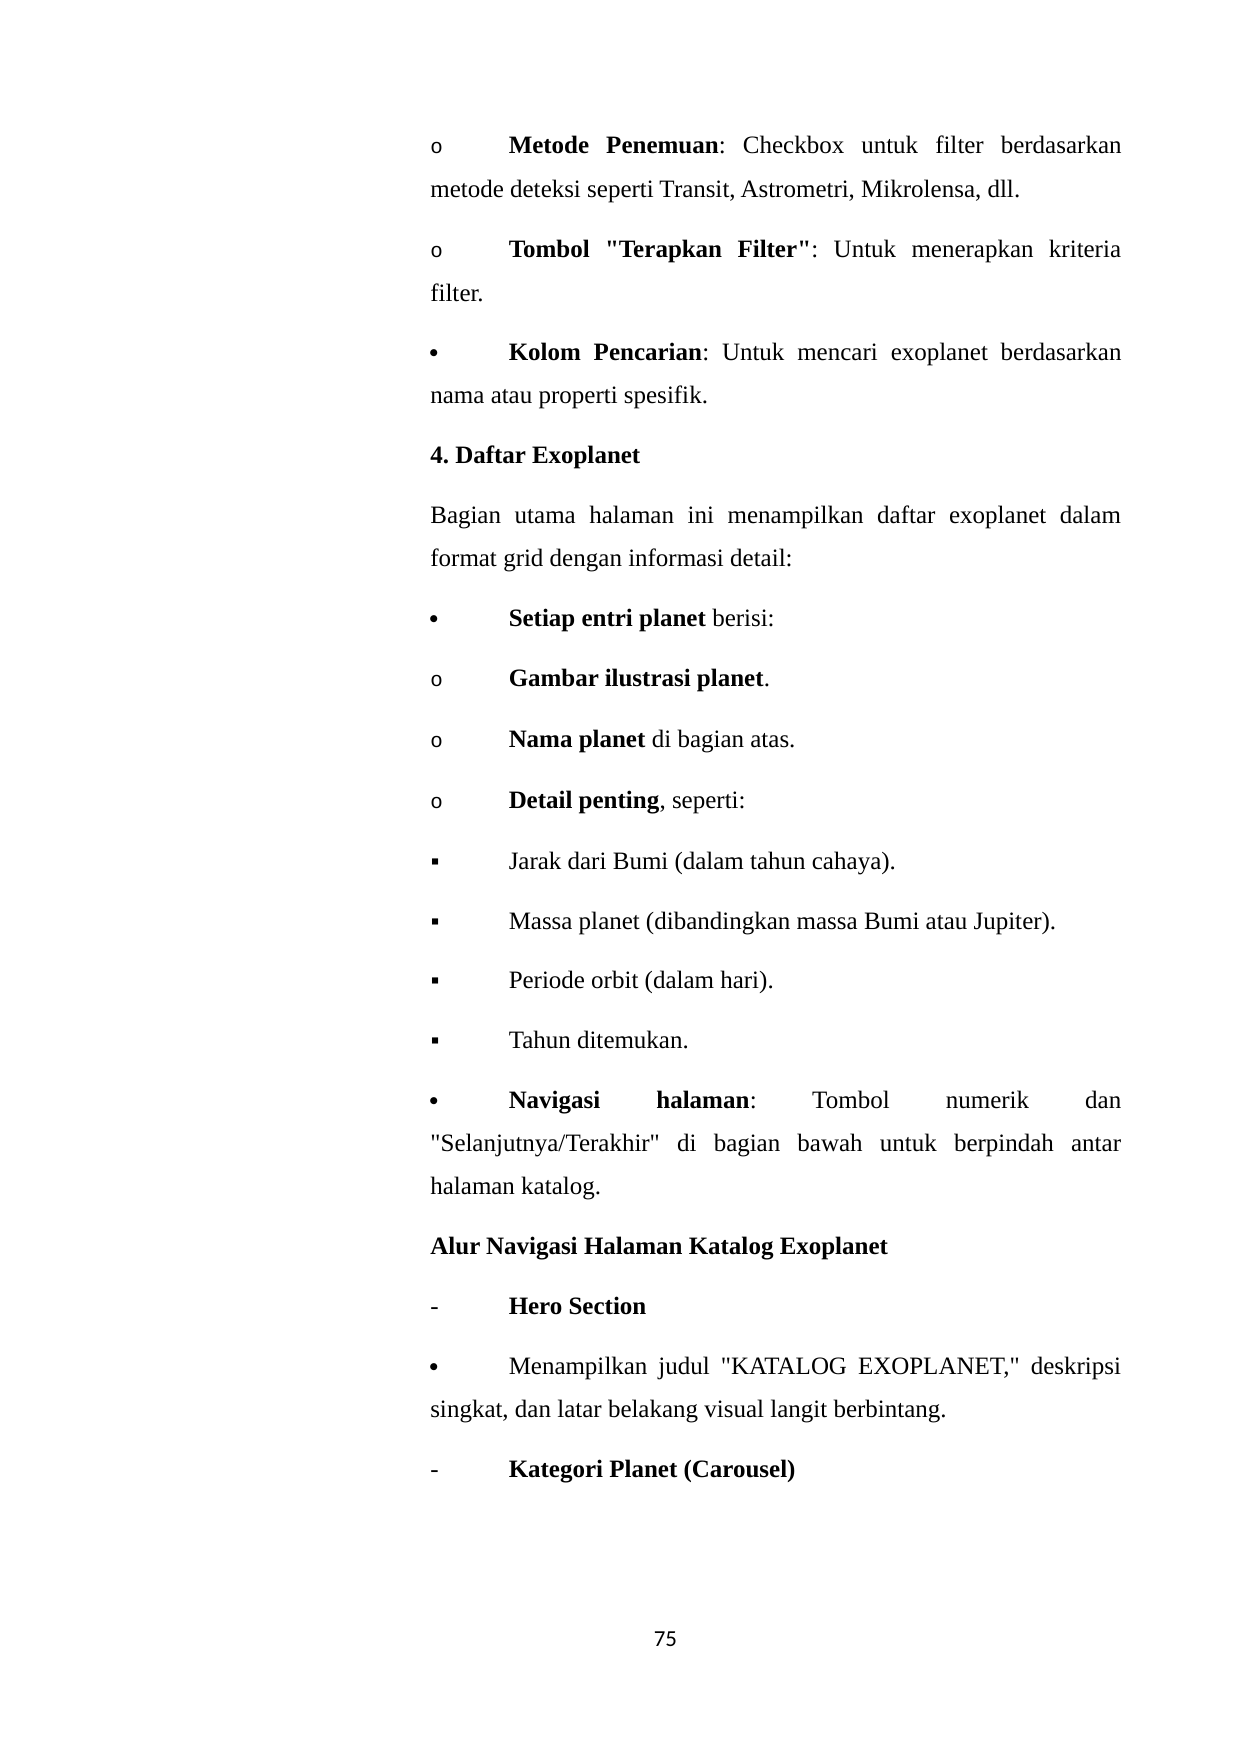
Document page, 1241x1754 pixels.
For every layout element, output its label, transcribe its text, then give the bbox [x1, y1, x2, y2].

list Metode Penemuan: Checkbox untuk filter berdasarkan metode deteksi seperti Transit, Astrometri, Mikrolensa, dll. [430, 130, 1121, 203]
list Setiap entri planet berisi: [430, 603, 1121, 632]
list Gambar ilustrasi planet. [430, 663, 1121, 692]
list Detail penting, seperti: [430, 785, 1121, 814]
list Hero Section [430, 1291, 1121, 1320]
list Navigasi halaman: Tombol numerik dan "Selanjutnya/Terakhir" di bagian bawah untuk berpindah antar halaman katalog. [430, 1085, 1121, 1200]
list Massa planet (dibandingkan massa Bumi atau Jupiter). [430, 906, 1121, 934]
text Alur Navigasi Halaman Katalog Exoplanet [430, 1231, 1121, 1260]
list Menampilkan judul "KATALOG EXOPLANET," deskripsi singkat, dan latar belakang visual langit berbintang. [430, 1351, 1121, 1423]
list Nama planet di bagian atas. [430, 724, 1121, 753]
text Bagian utama halaman ini menampilkan daftar exoplanet dalam format grid dengan informasi detail: [430, 500, 1121, 572]
text 4. Daftar Exoplanet [430, 440, 1121, 469]
list Kolom Pencarian: Untuk mencari exoplanet berdasarkan nama atau properti spesifik. [430, 337, 1121, 409]
list Jarak dari Bumi (dalam tahun cahaya). [430, 846, 1121, 875]
list Tombol "Terapkan Filter": Untuk menerapkan kriteria filter. [430, 234, 1121, 306]
list Kategori Planet (Carousel) [430, 1454, 1121, 1482]
list Periode orbit (dalam hari). [430, 966, 1121, 994]
list Tahun ditemukan. [430, 1025, 1121, 1054]
